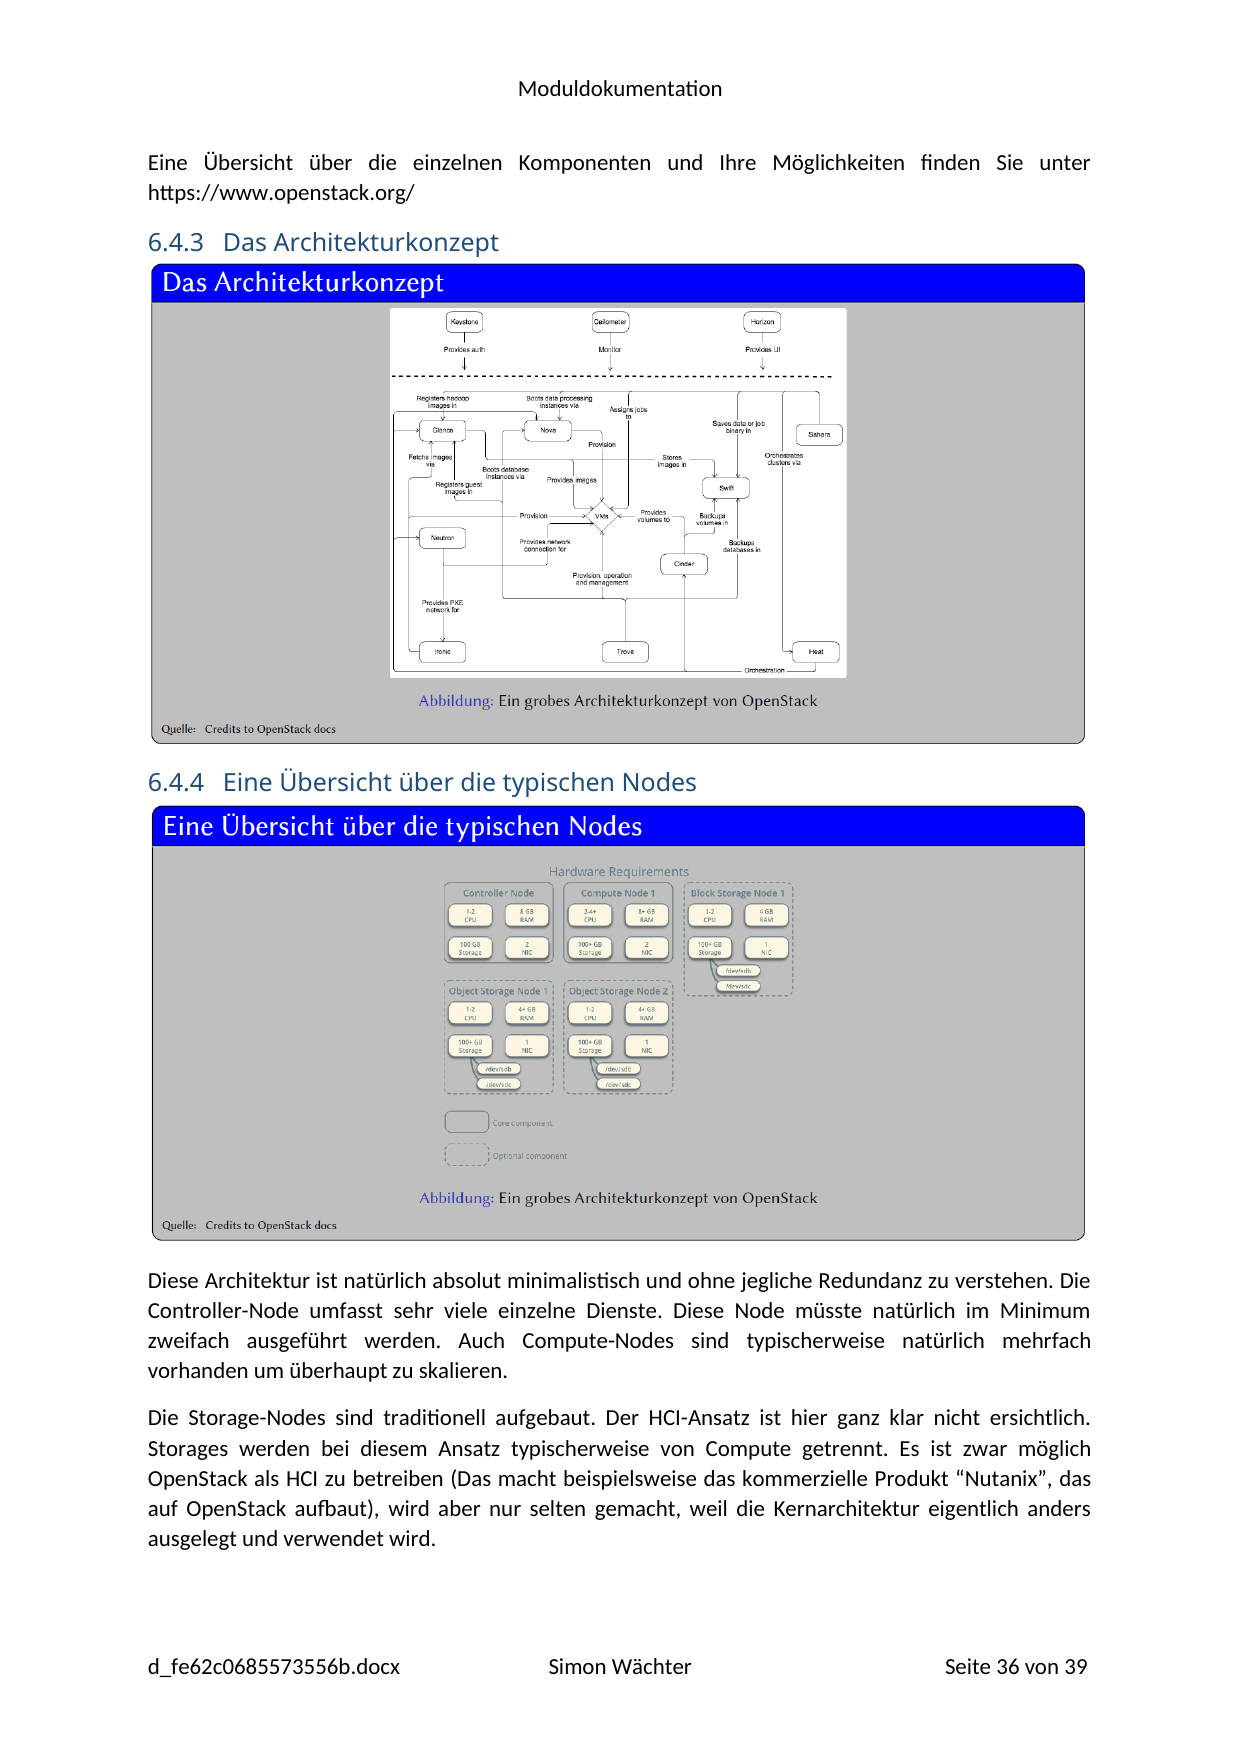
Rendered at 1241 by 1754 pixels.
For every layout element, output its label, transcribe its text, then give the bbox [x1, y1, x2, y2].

text Diese Architektur ist natürlich absolut minimalistisch und ohne jegliche Redundanz zu verstehen. Die Controller-Node umfasst sehr viele einzelne Dienste. Diese Node müsste natürlich im Minimum zweifach ausgeführt werden. Auch Compute-Nodes sind typischerweise natürlich mehrfach vorhanden um überhaupt zu skalieren. [148, 1266, 1093, 1384]
subtitle Eine Übersicht über die typischen Nodes [148, 764, 1093, 799]
subtitle Das Architekturkonzept [148, 225, 1093, 259]
text Eine Übersicht über die einzelnen Komponenten und Ihre Möglichkeiten finden Sie unter https://www.openstack.org/ [148, 148, 1093, 206]
picture [147, 261, 1093, 746]
picture [147, 801, 1093, 1247]
text Die Storage-Nodes sind traditionell aufgebaut. Der HCI-Ansatz ist hier ganz klar nicht ersichtlich. Storages werden bei diesem Ansatz typischerweise von Compute getrennt. Es ist zwar möglich OpenStack als HCI zu betreiben (Das macht beispielsweise das kommerzielle Produkt “Nutanix”, das auf OpenStack aufbaut), wird aber nur selten gemacht, weil die Kernarchitektur eigentlich anders ausgelegt und verwendet wird. [148, 1403, 1093, 1552]
